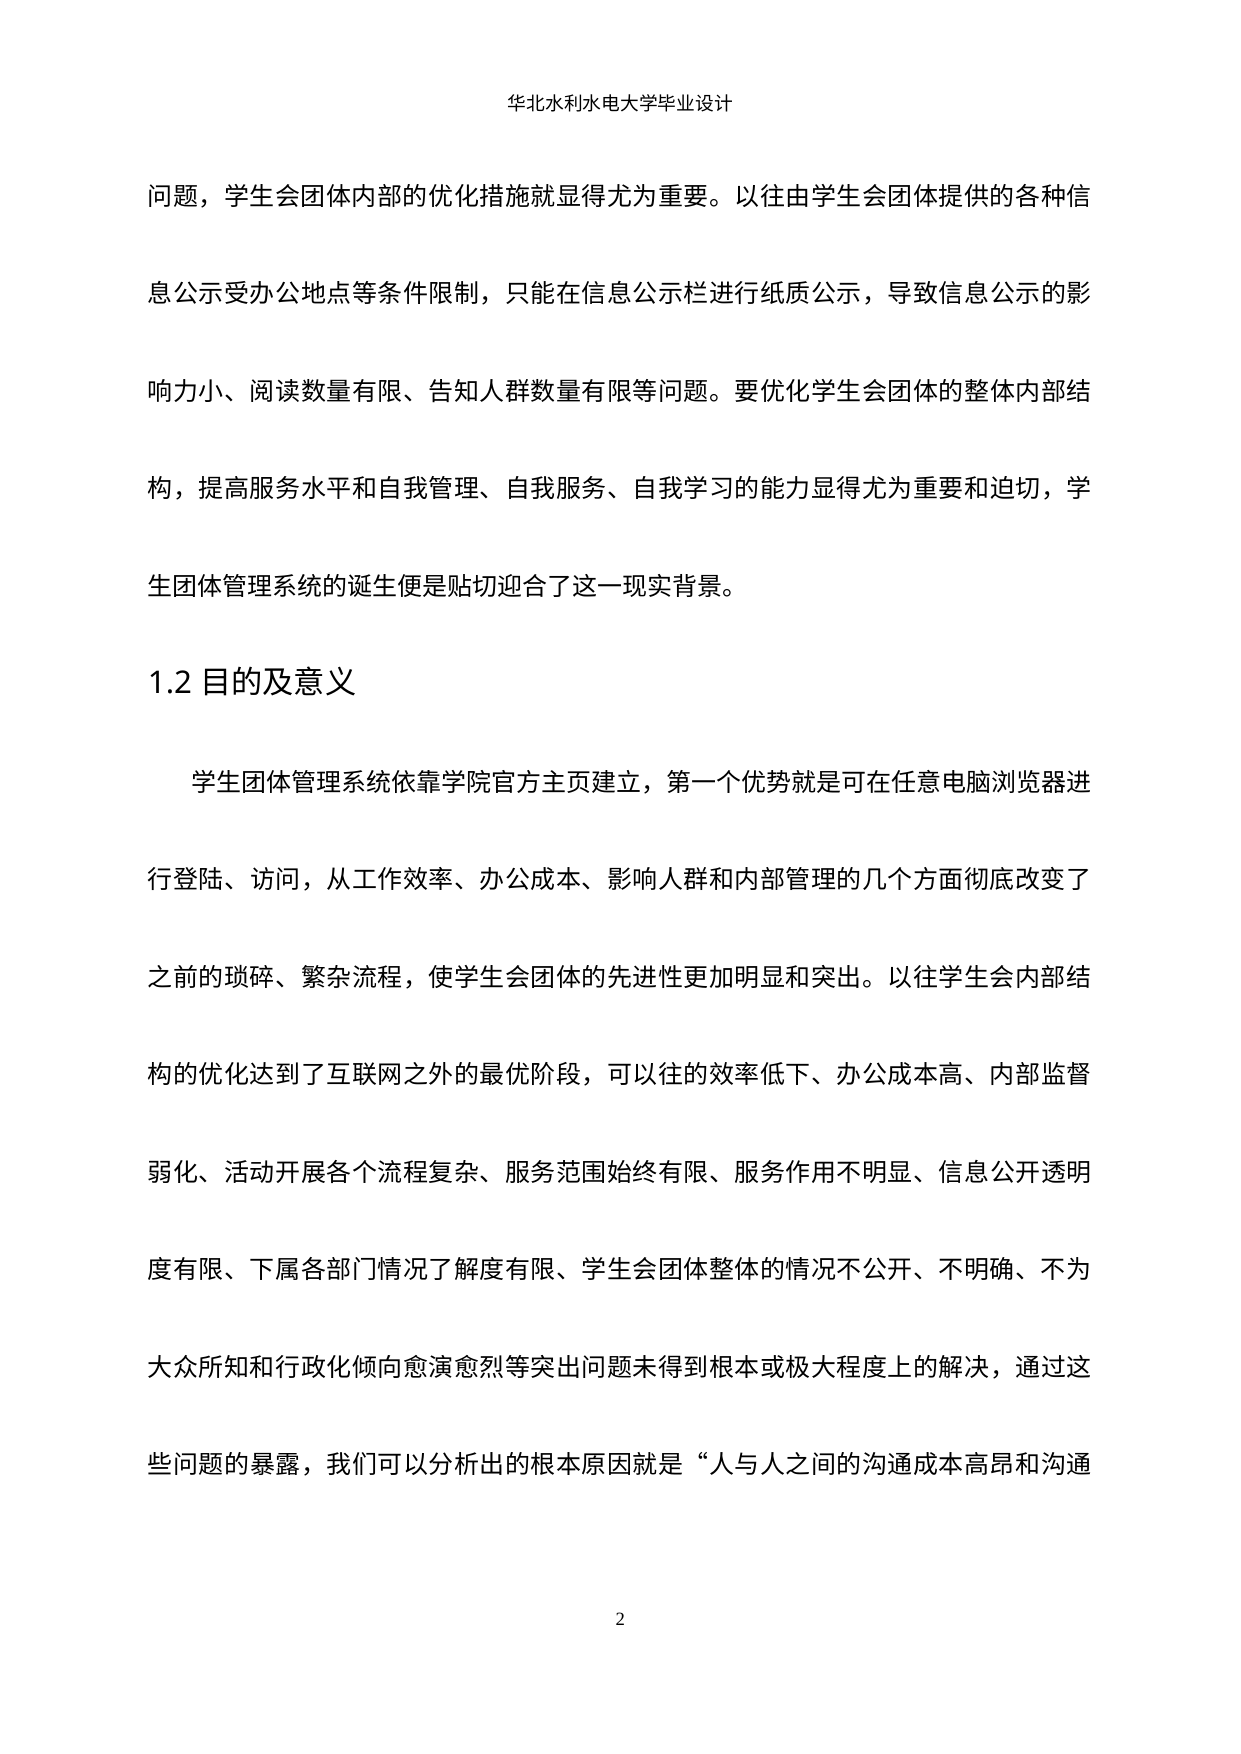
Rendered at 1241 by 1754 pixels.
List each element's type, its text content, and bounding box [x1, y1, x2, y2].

subtitle 1.2 目的及意义 [148, 648, 1092, 713]
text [148, 162, 1092, 617]
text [148, 748, 1092, 1495]
